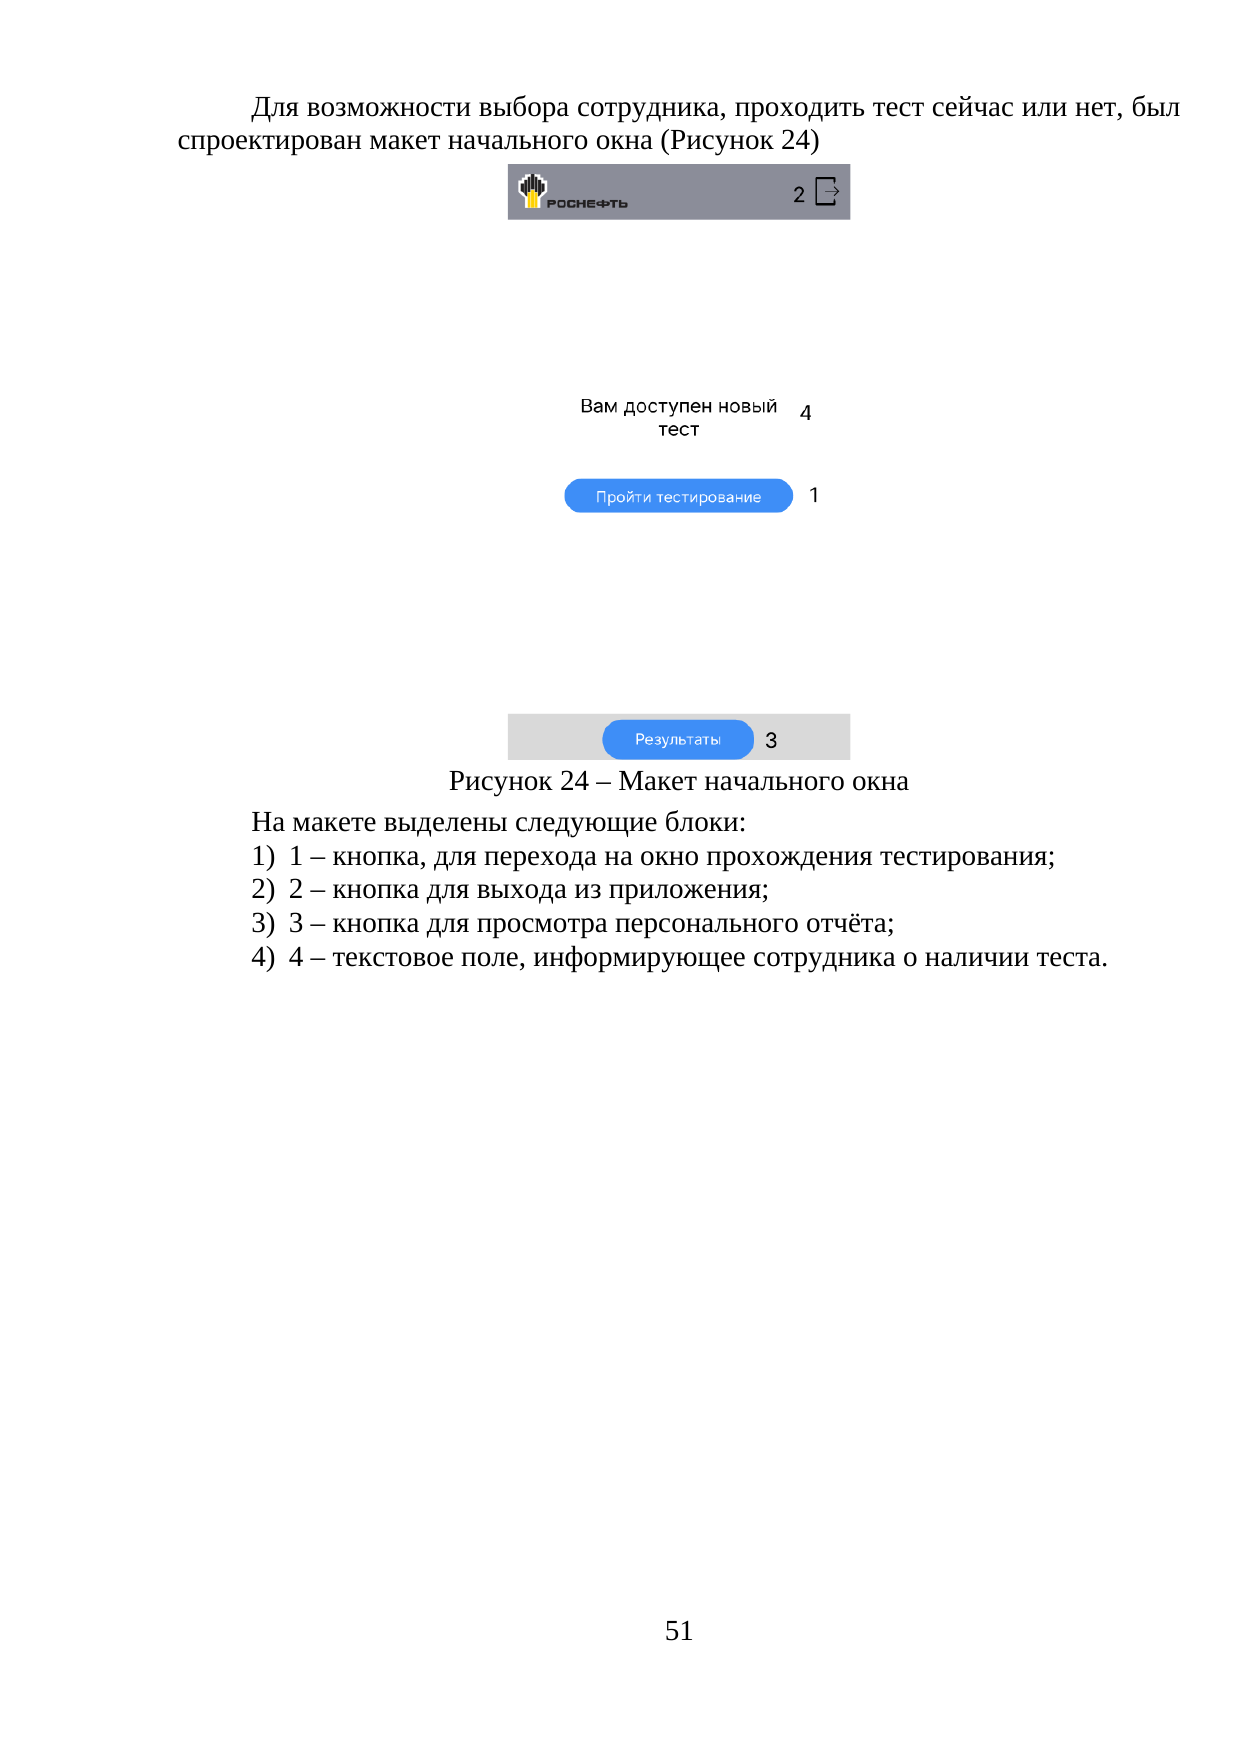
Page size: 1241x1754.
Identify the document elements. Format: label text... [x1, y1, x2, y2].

picture [507, 164, 851, 760]
text На макете выделены следующие блоки: [177, 804, 1181, 838]
text Для возможности выбора сотрудника, проходить тест сейчас или нет, был спроектирован макет начального окна (Рисунок 24) [177, 89, 1181, 156]
list 1 – кнопка, для перехода на окно прохождения тестирования; [251, 838, 1181, 872]
list 4 – текстовое поле, информирующее сотрудника о наличии теста. [251, 939, 1181, 972]
list 2 – кнопка для выхода из приложения; [251, 872, 1181, 905]
list 3 – кнопка для просмотра персонального отчёта; [251, 905, 1181, 939]
